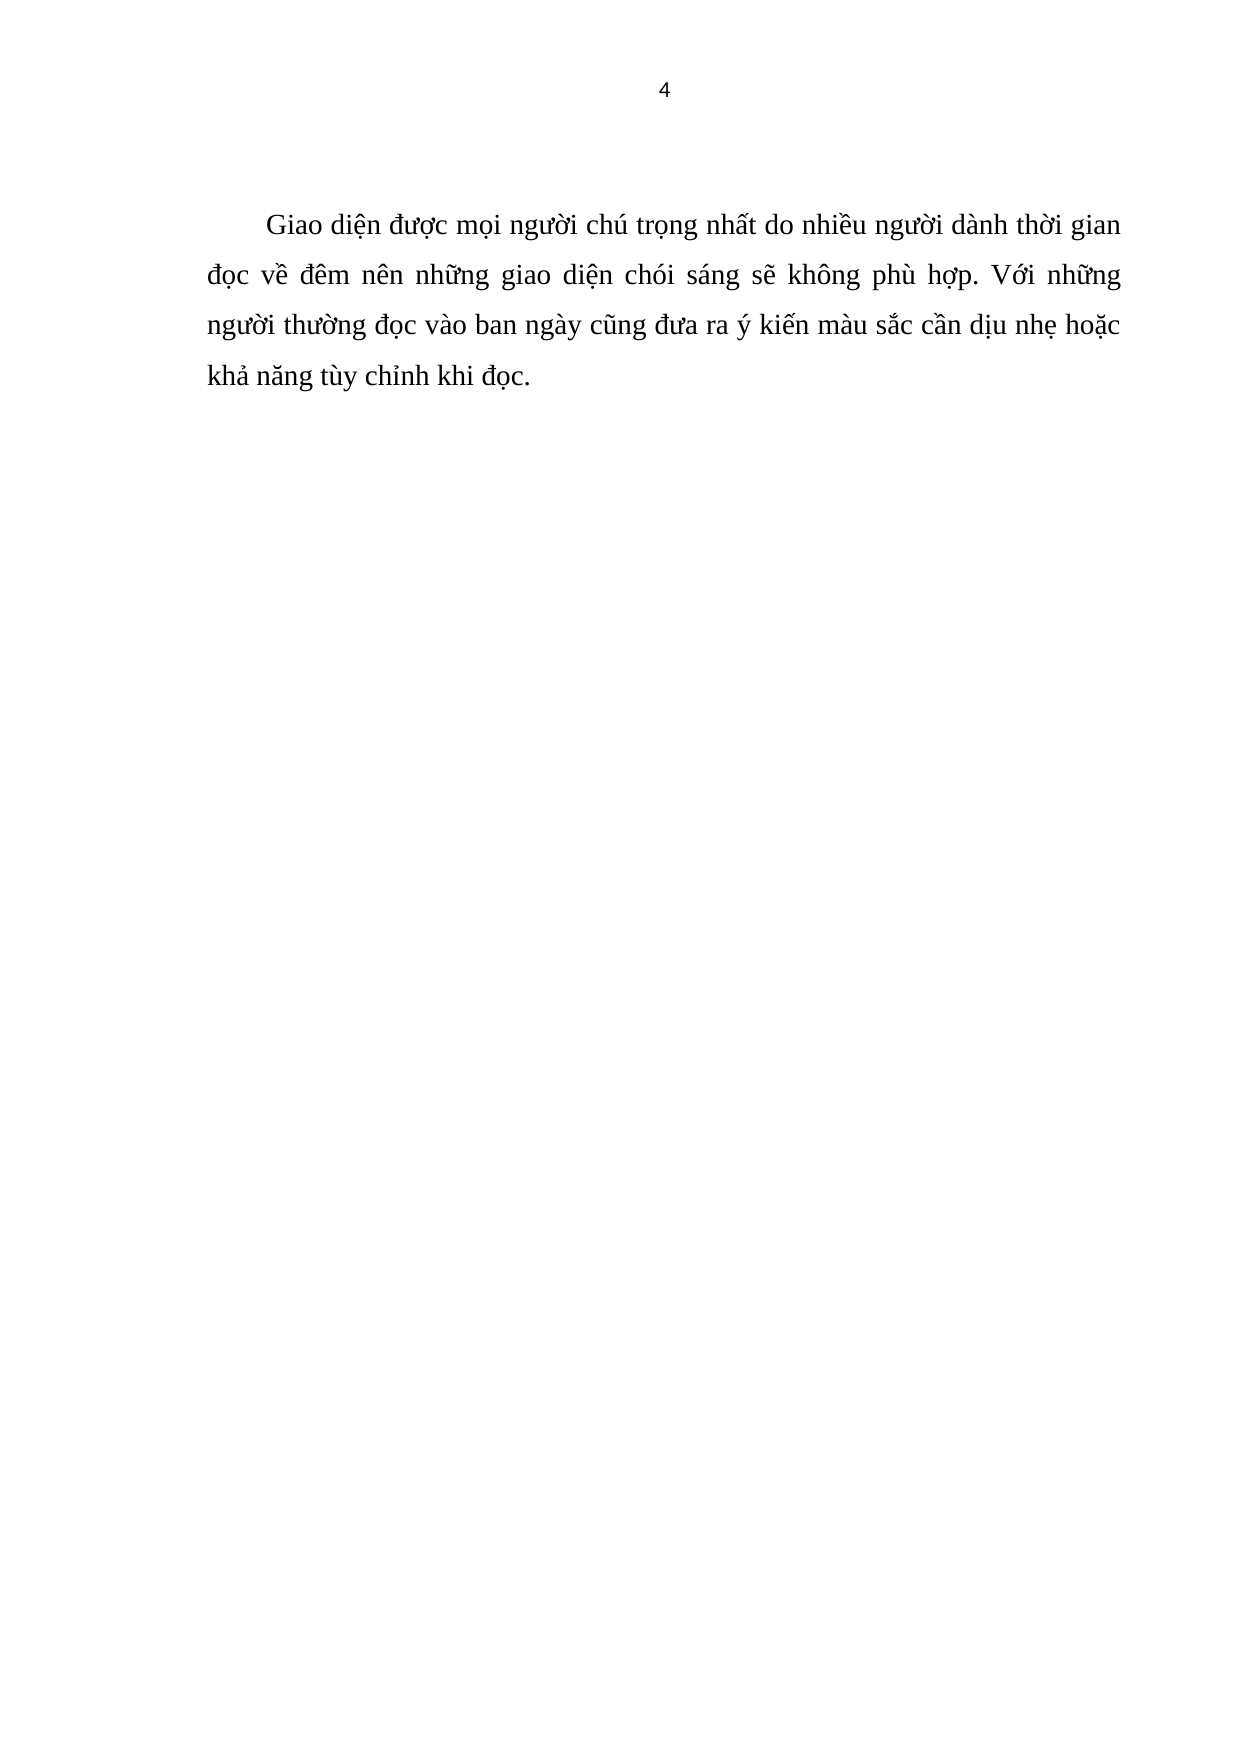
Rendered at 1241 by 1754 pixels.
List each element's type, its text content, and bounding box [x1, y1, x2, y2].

text Giao diện được mọi người chú trọng nhất do nhiều người dành thời gian đọc về đêm nên những giao diện chói sáng sẽ không phù hợp. Với những người thường đọc vào ban ngày cũng đưa ra ý kiến màu sắc cần dịu nhẹ hoặc khả năng tùy chỉnh khi đọc. [207, 207, 1122, 391]
